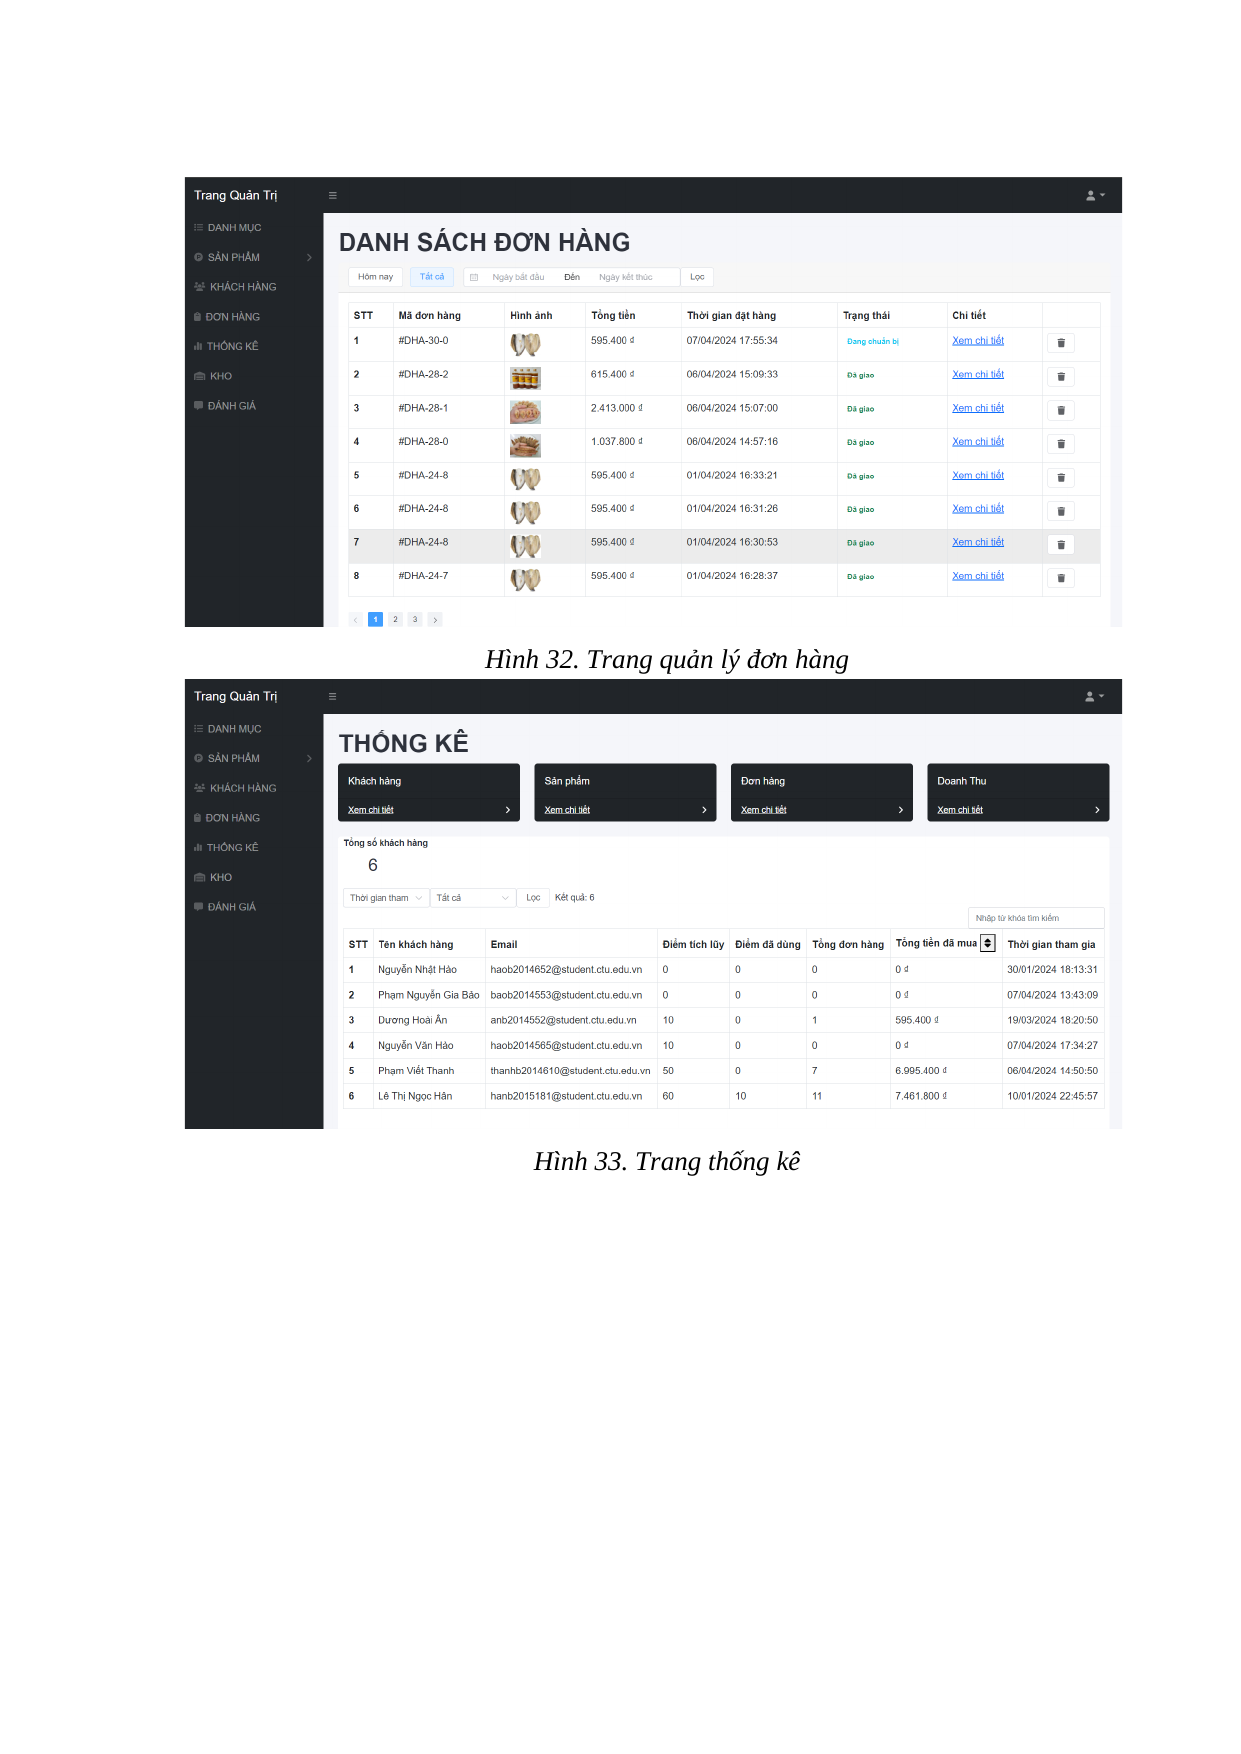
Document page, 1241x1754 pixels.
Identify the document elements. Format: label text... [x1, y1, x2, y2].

text Hình 32. Trang quản lý đơn hàng [185, 644, 1122, 675]
text Hình 33. Trang thống kê [185, 1145, 1122, 1176]
picture [184, 679, 1123, 1129]
picture [184, 177, 1123, 627]
